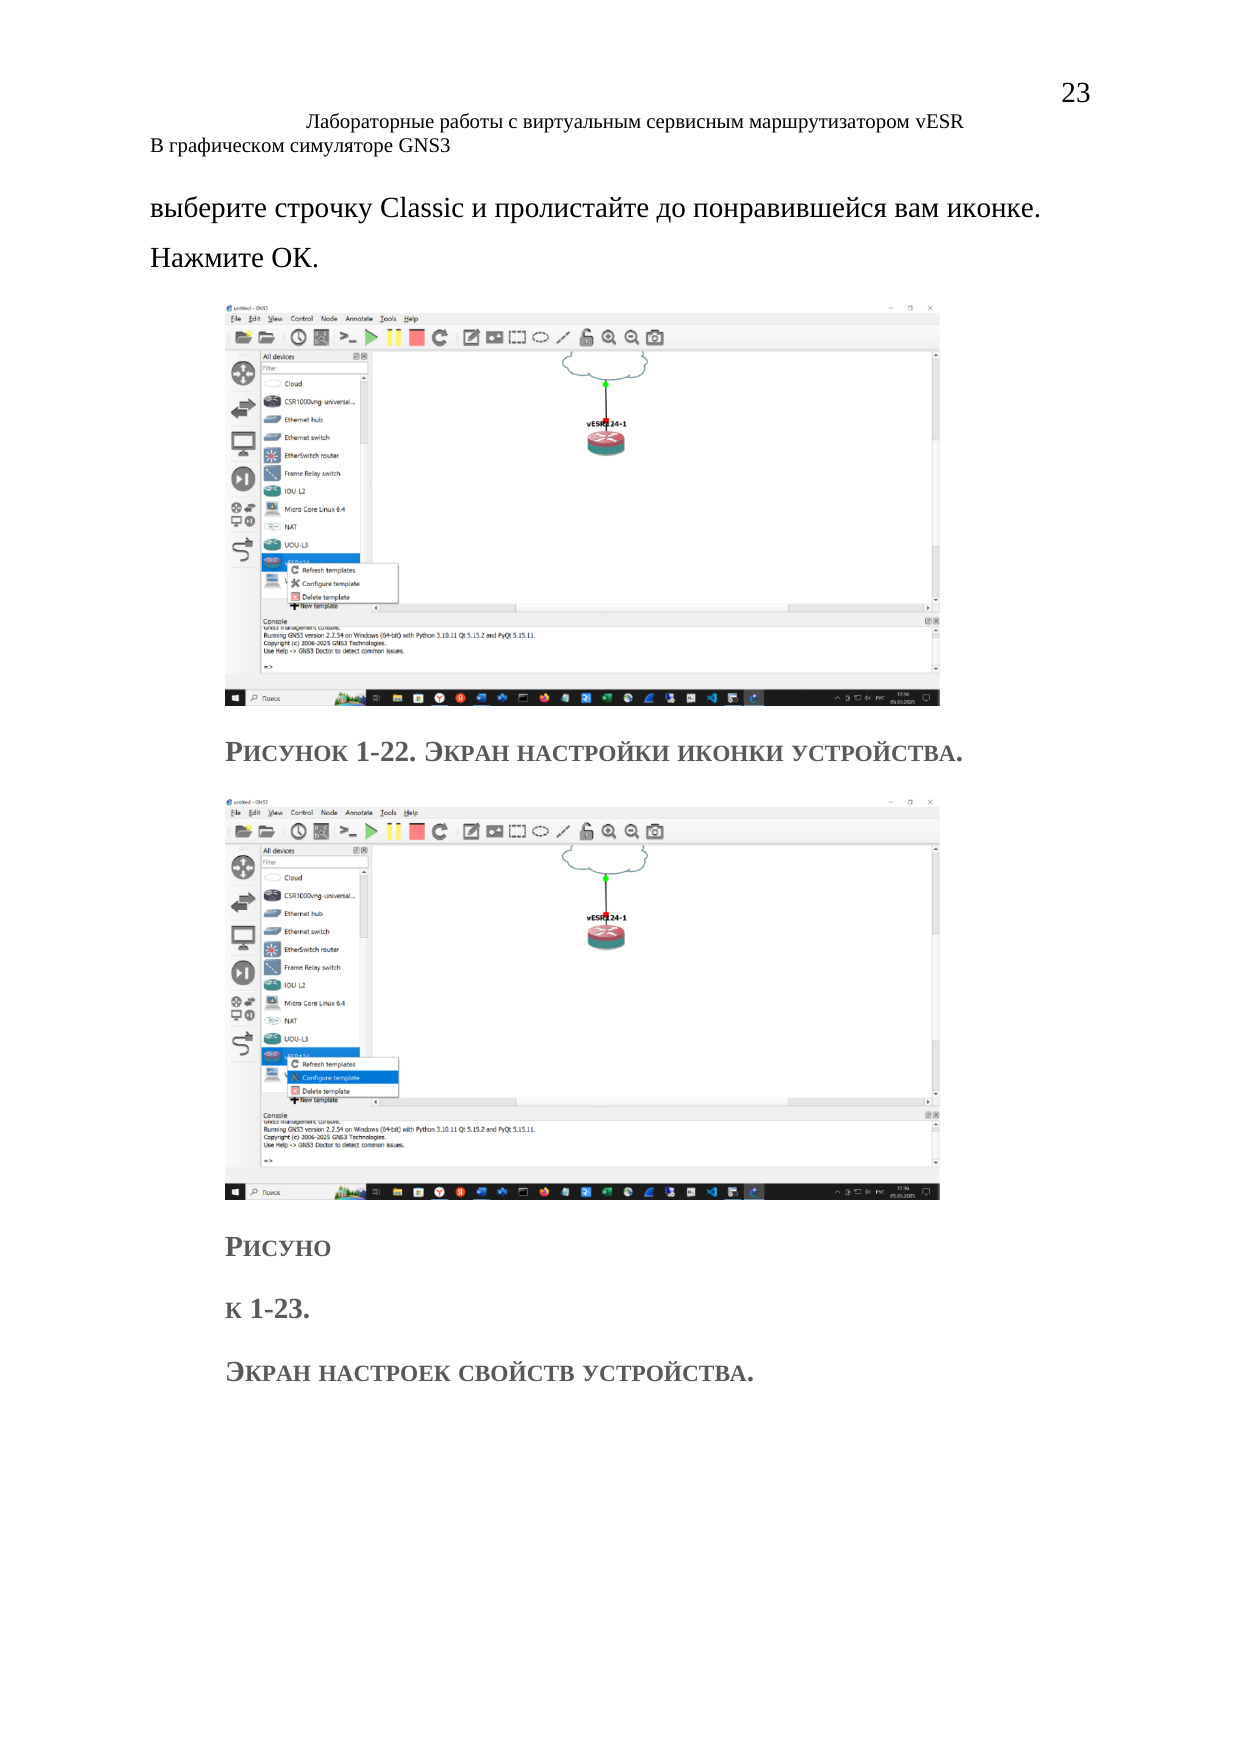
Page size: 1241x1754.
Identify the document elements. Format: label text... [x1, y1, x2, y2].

picture [225, 797, 940, 1200]
picture [225, 303, 940, 706]
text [150, 190, 1090, 274]
text Рисунок 1-22. Экран настройки иконки устройства. [150, 734, 1090, 768]
text Экран настроек свойств устройства. [150, 1354, 1090, 1388]
text Рисуно [150, 1229, 1090, 1262]
text к 1-23. [150, 1291, 1090, 1325]
